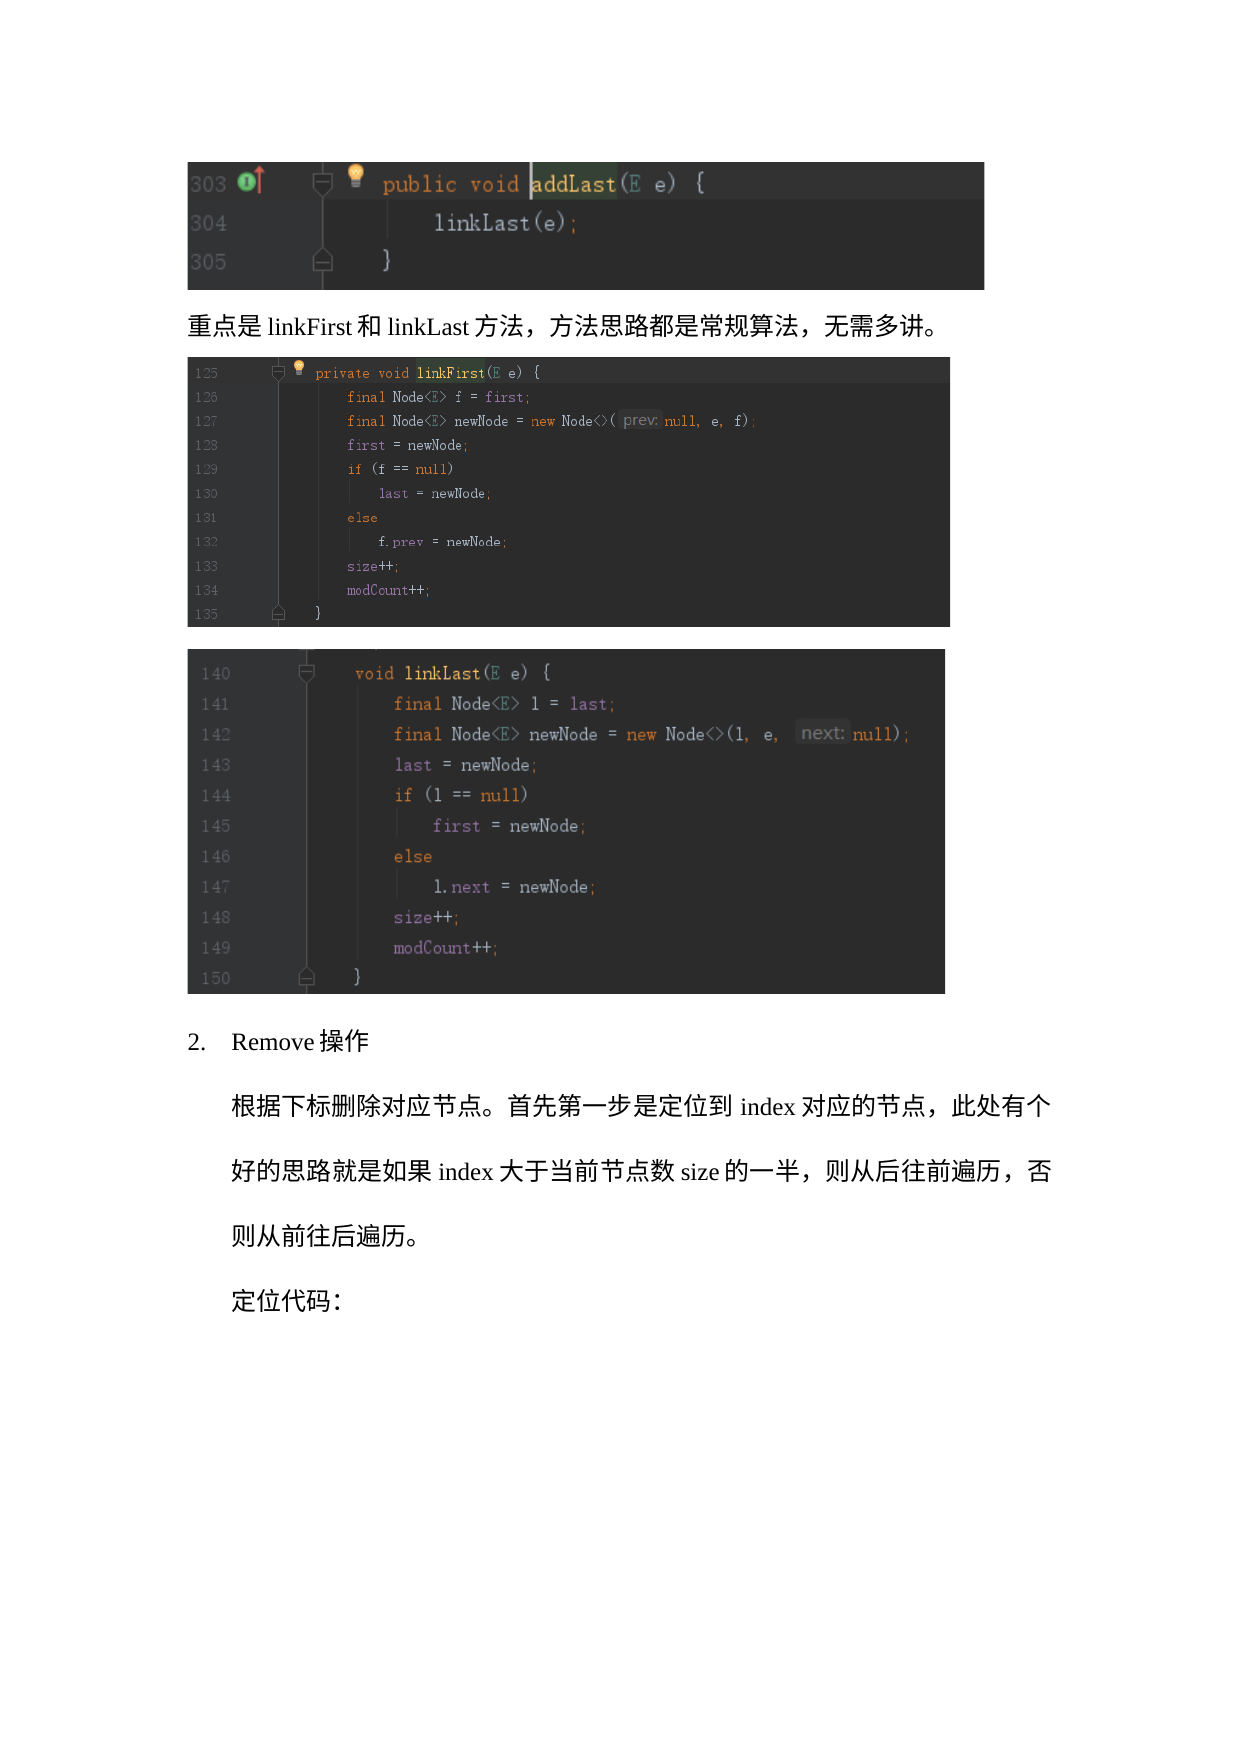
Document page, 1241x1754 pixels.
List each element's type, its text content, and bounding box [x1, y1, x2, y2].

text 重点是linkFirst和linkLast方法，方法思路都是常规算法，无需多讲。 [187, 292, 1053, 357]
picture [187, 357, 951, 627]
list Remove操作 [187, 1007, 1053, 1072]
picture [187, 162, 985, 290]
picture [187, 649, 946, 994]
list 根据下标删除对应节点。首先第一步是定位到index对应的节点，此处有个好的思路就是如果index大于当前节点数size的一半，则从后往前遍历，否则从前往后遍历。 [231, 1072, 1053, 1267]
list 定位代码： [231, 1267, 1053, 1332]
